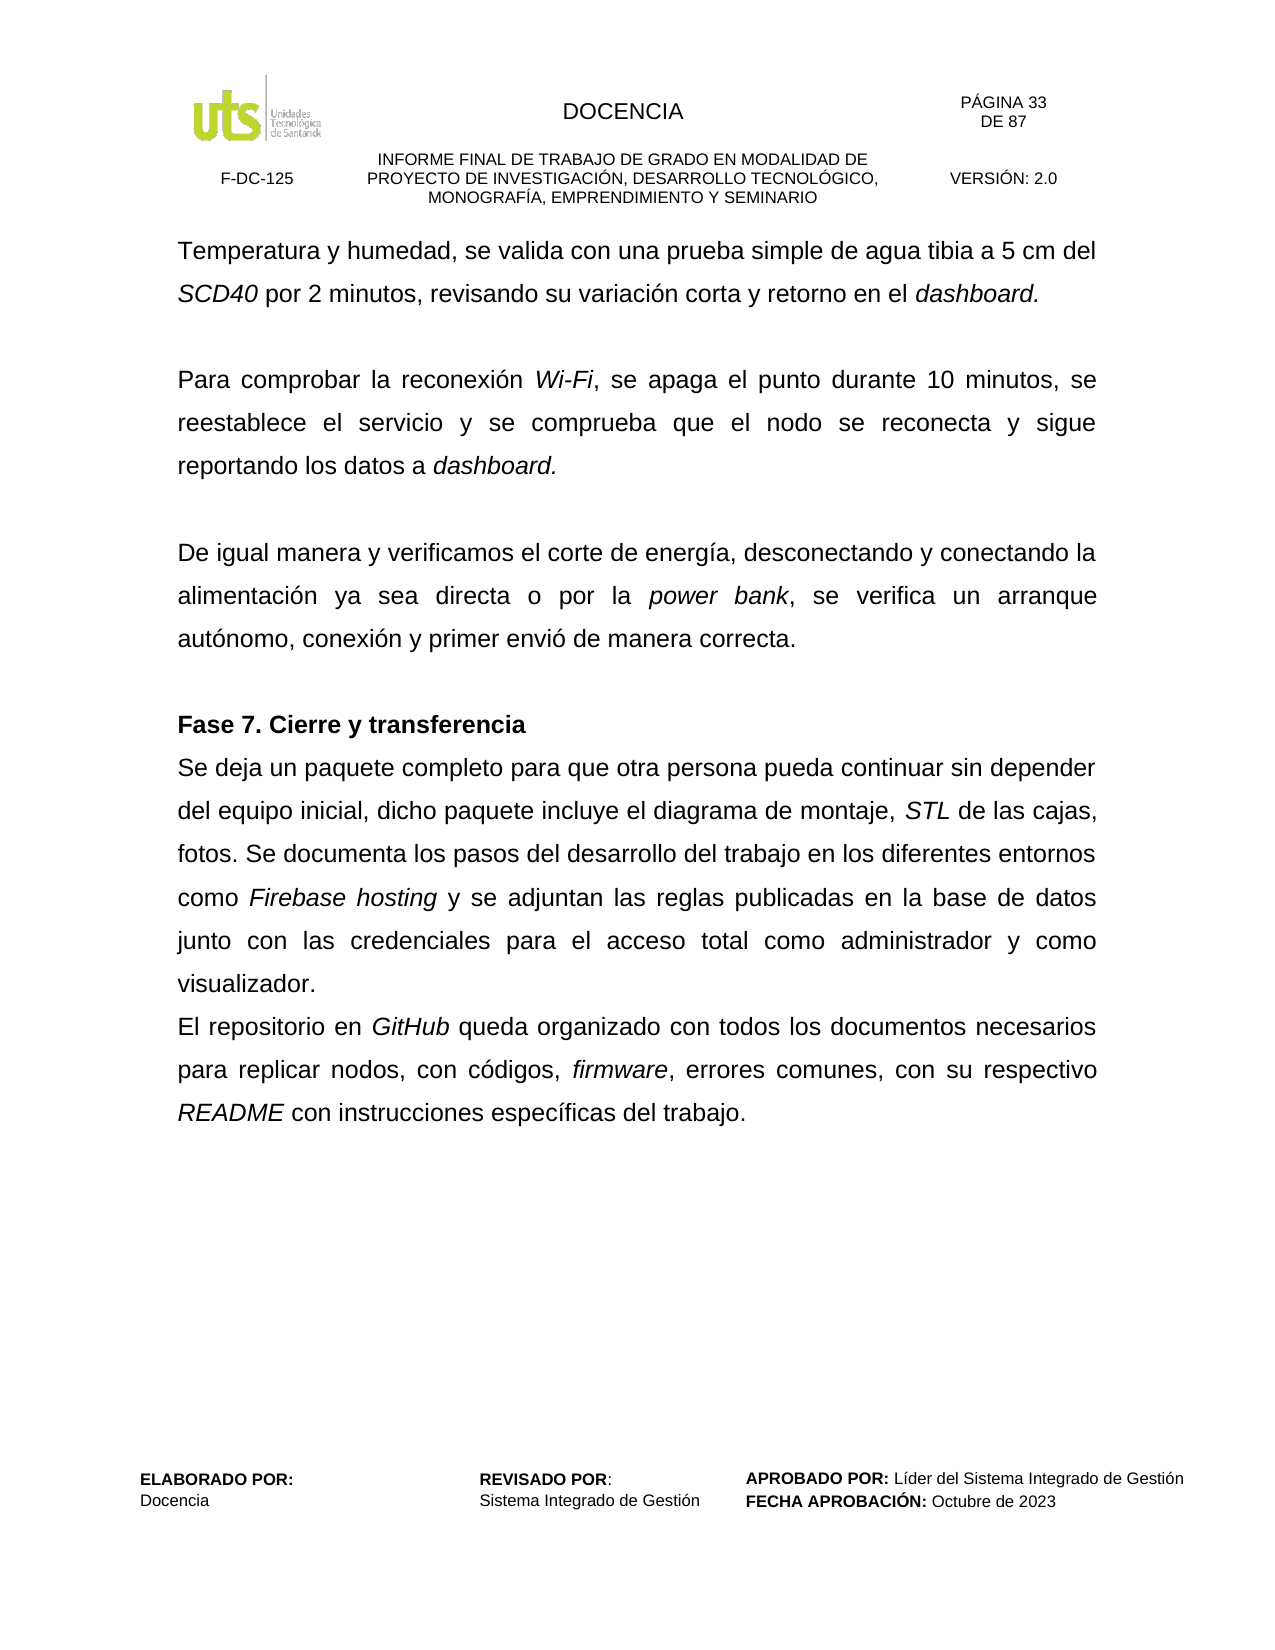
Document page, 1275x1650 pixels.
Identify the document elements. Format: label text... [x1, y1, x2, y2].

text Temperatura y humedad, se valida con una prueba simple de agua tibia a 5 cm del SCD40 por 2 minutos, revisando su variación corta y retorno en el dashboard. [177, 236, 1098, 308]
text De igual manera y verificamos el corte de energía, desconectando y conectando la alimentación ya sea directa o por la power bank, se verifica un arranque autónomo, conexión y primer envió de manera correcta. [177, 538, 1098, 653]
text Fase 7. Cierre y transferencia [177, 710, 1098, 739]
text Se deja un paquete completo para que otra persona pueda continuar sin depender del equipo inicial, dicho paquete incluye el diagrama de montaje, STL de las cajas, fotos. Se documenta los pasos del desarrollo del trabajo en los diferentes entornos como Firebase hosting y se adjuntan las reglas publicadas en la base de datos junto con las credenciales para el acceso total como administrador y como visualizador. [177, 753, 1098, 998]
text El repositorio en GitHub queda organizado con todos los documentos necesarios para replicar nodos, con códigos, firmware, errores comunes, con su respectivo README con instrucciones específicas del trabajo. [177, 1012, 1098, 1127]
text Para comprobar la reconexión Wi-Fi, se apaga el punto durante 10 minutos, se reestablece el servicio y se comprueba que el nodo se reconecta y sigue reportando los datos a dashboard. [177, 365, 1098, 480]
picture [192, 75, 321, 149]
